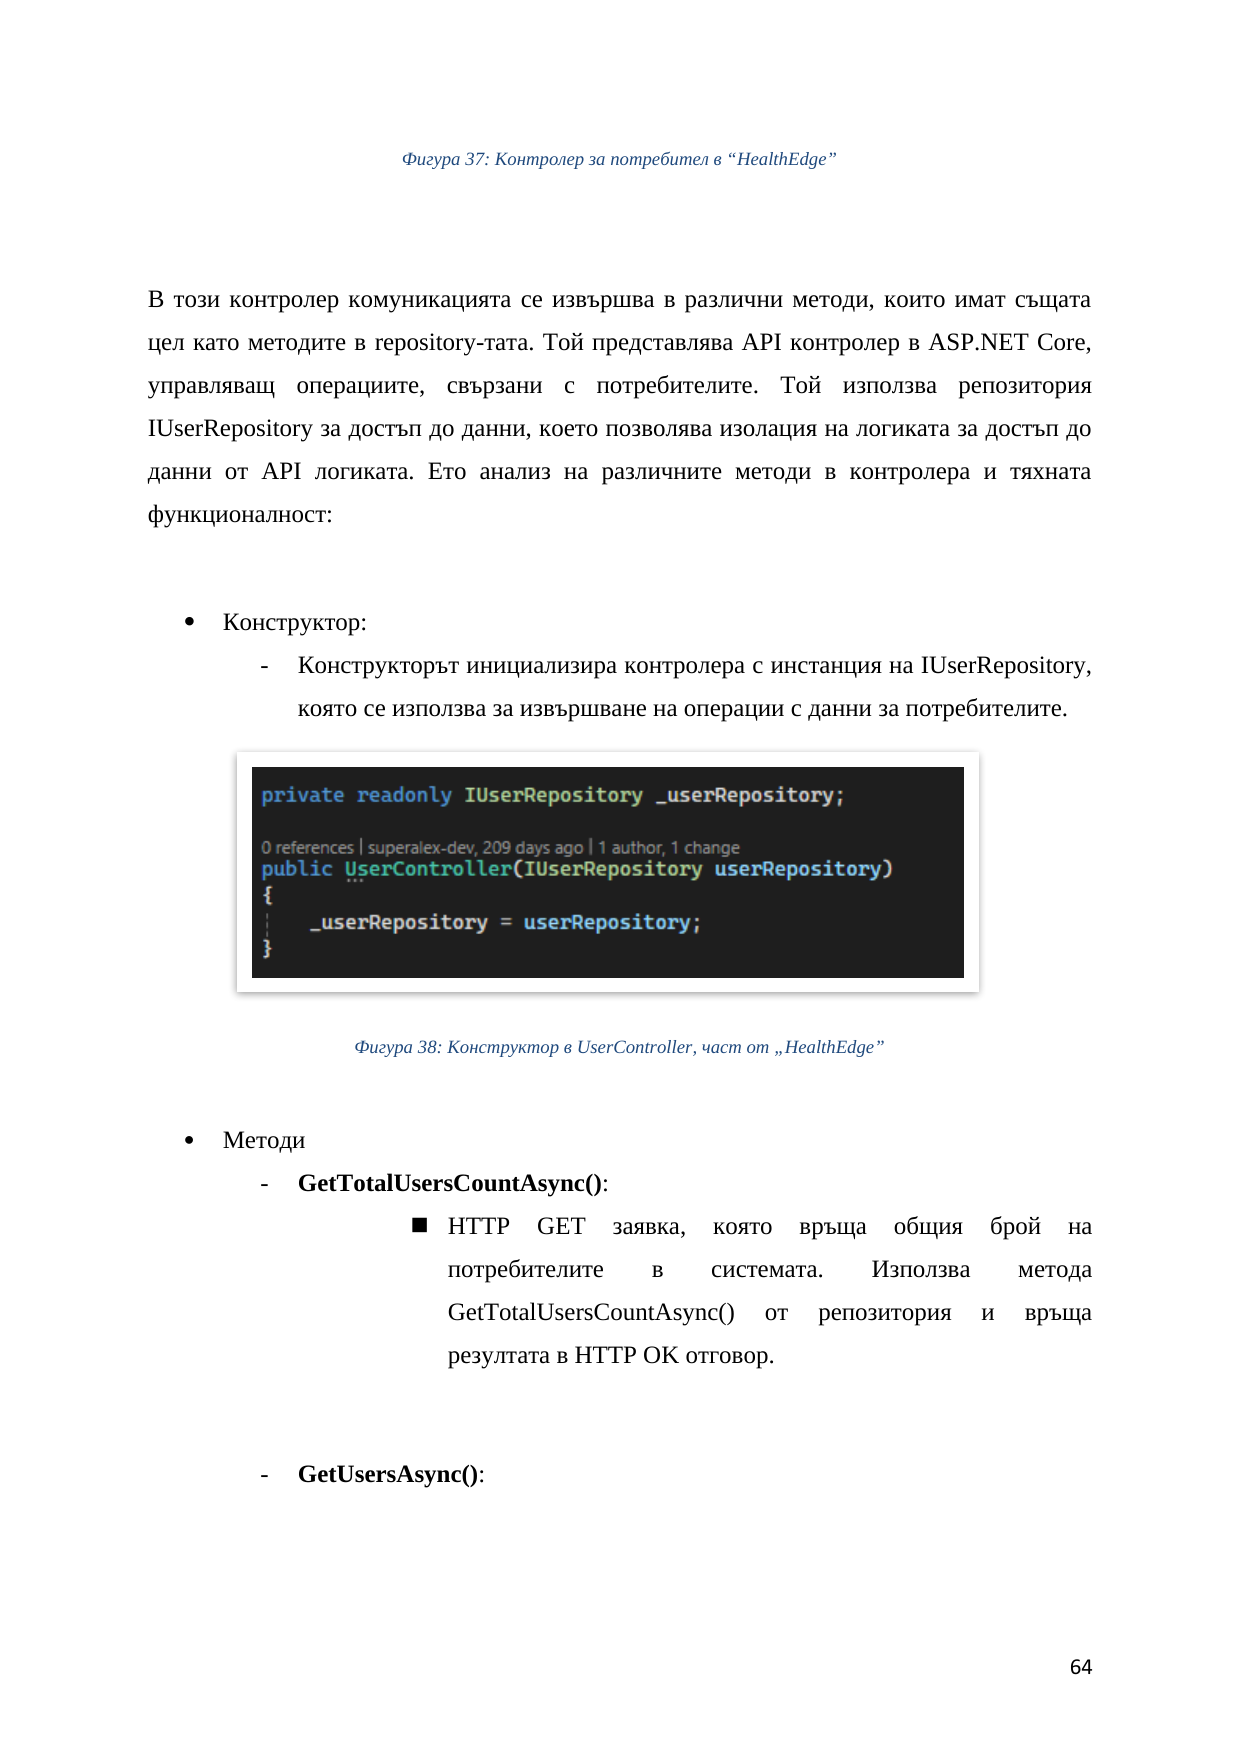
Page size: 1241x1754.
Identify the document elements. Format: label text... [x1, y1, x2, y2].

text Фигура 37: Контролер за потребител в “HealthEdge” [148, 147, 1093, 169]
list HTTP GET заявка, която връща общия брой на потребителите в системата. Използва метода GetTotalUsersCountAsync() от репозитория и връща резултата в HTTP OK отговор. [410, 1211, 1093, 1369]
list GetTotalUsersCountAsync(): [260, 1168, 1093, 1197]
list Методи [185, 1125, 1093, 1154]
list Конструкторът инициализира контролера с инстанция на IUserRepository, която се използва за извършване на операции с данни за потребителите. [260, 650, 1093, 722]
text Фигура 38: Конструктор в UserController, част от „HealthEdge” [148, 1036, 1093, 1057]
list Конструктор: [185, 607, 1093, 636]
list GetUsersAsync(): [260, 1459, 1093, 1488]
picture [252, 767, 964, 978]
text В този контролер комуникацията се извършва в различни методи, които имат същата цел като методите в repository-тата. Той представлява API контролер в ASP.NET Core, управляващ операциите, свързани с потребителите. Той използва репозитория IUserRepository за достъп до данни, което позволява изолация на логиката за достъп до данни от API логиката. Ето анализ на различните методи в контролера и тяхната функционалност: [148, 284, 1093, 528]
